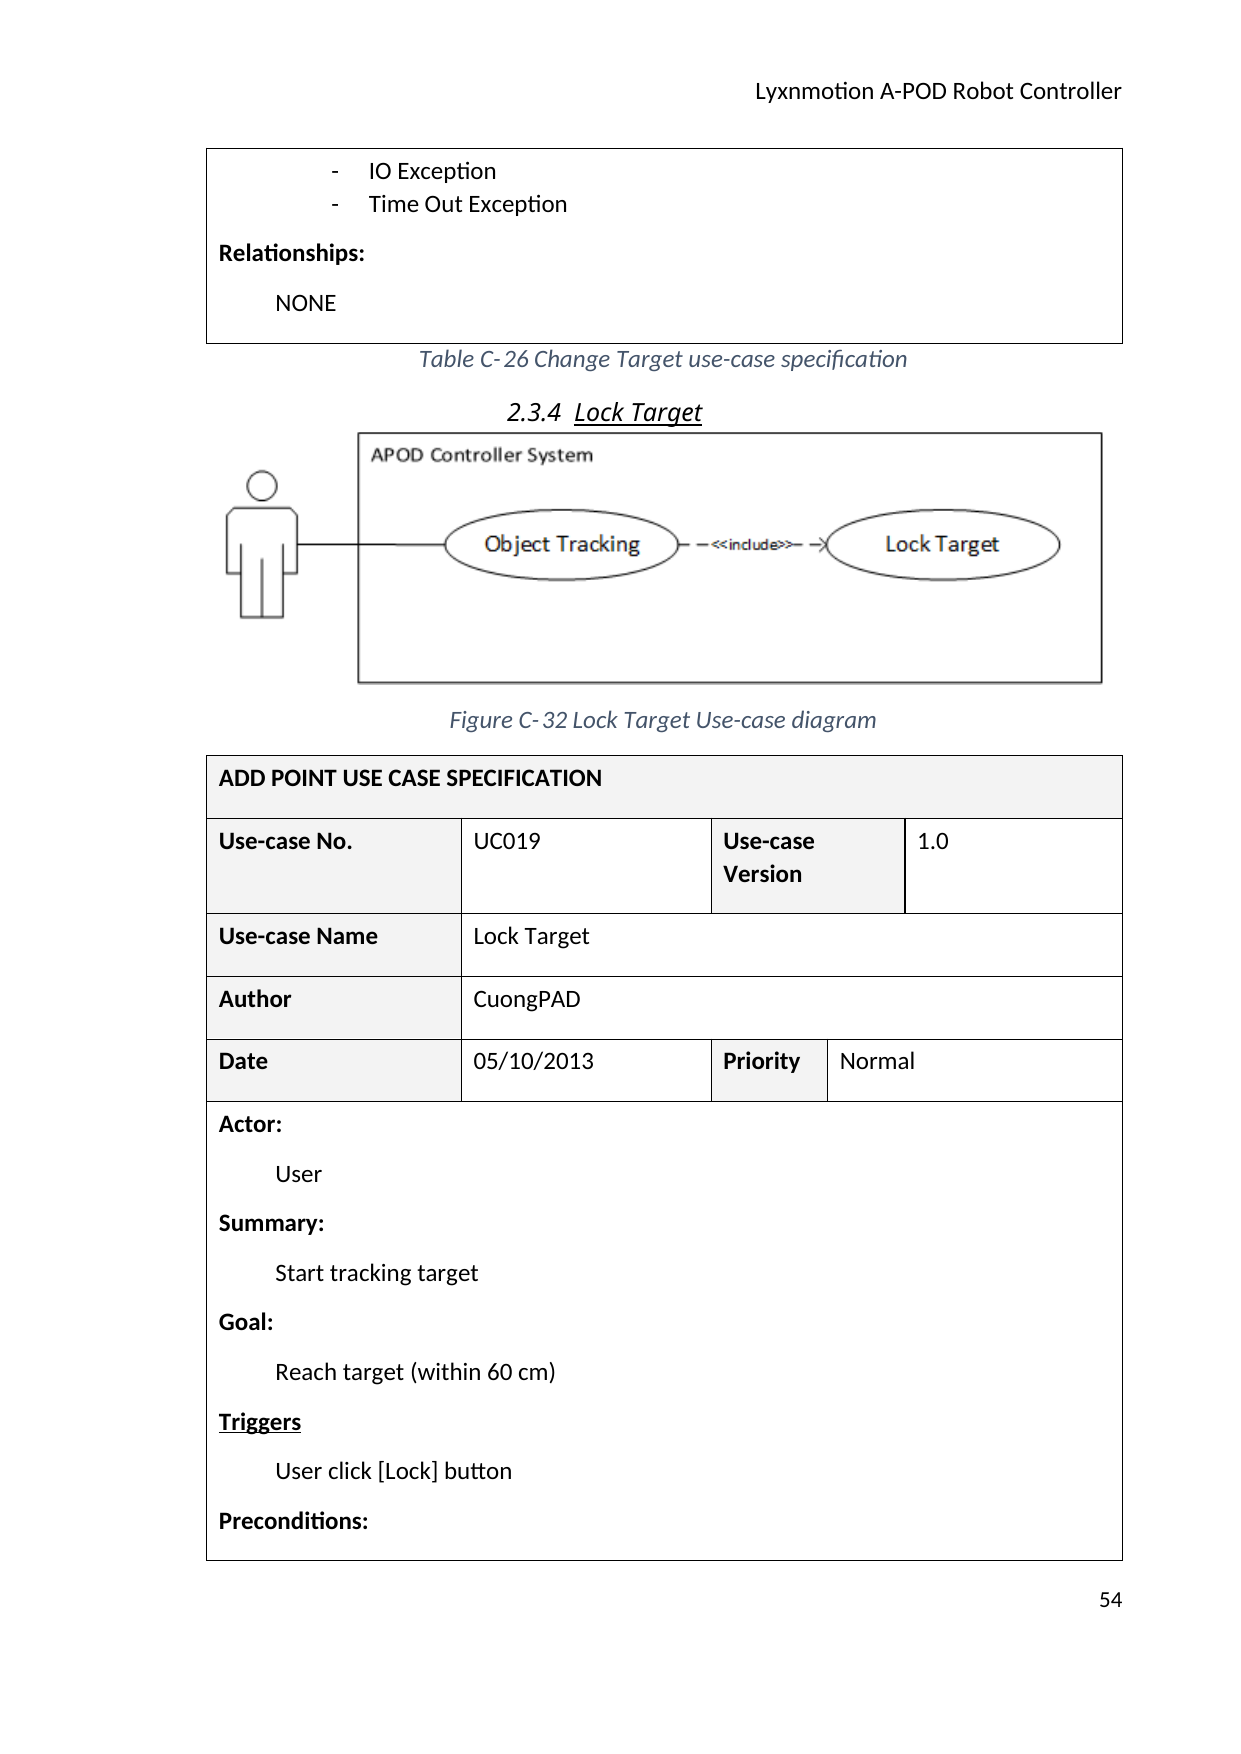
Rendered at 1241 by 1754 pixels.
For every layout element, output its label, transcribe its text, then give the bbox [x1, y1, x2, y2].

table_cell Priority [712, 1040, 827, 1101]
table_cell Author [207, 977, 461, 1038]
table_cell Date [207, 1040, 461, 1101]
table_cell Use-case Version [712, 819, 904, 913]
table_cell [207, 149, 1122, 342]
subtitle Lock Target [507, 395, 1122, 429]
table_cell Normal [828, 1040, 1122, 1101]
table_cell Use-case Name [207, 914, 461, 976]
picture [220, 431, 1109, 685]
table_cell CuongPAD [462, 977, 1122, 1038]
table_cell UC019 [462, 819, 711, 913]
table_header ADD POINT USE CASE SPECIFICATION [207, 756, 1122, 818]
table_cell Lock Target [462, 914, 1122, 976]
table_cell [207, 1102, 1122, 1560]
table_cell Use-case No. [207, 819, 461, 913]
table_cell 05/10/2013 [462, 1040, 711, 1101]
table_cell 1.0 [906, 819, 1122, 913]
